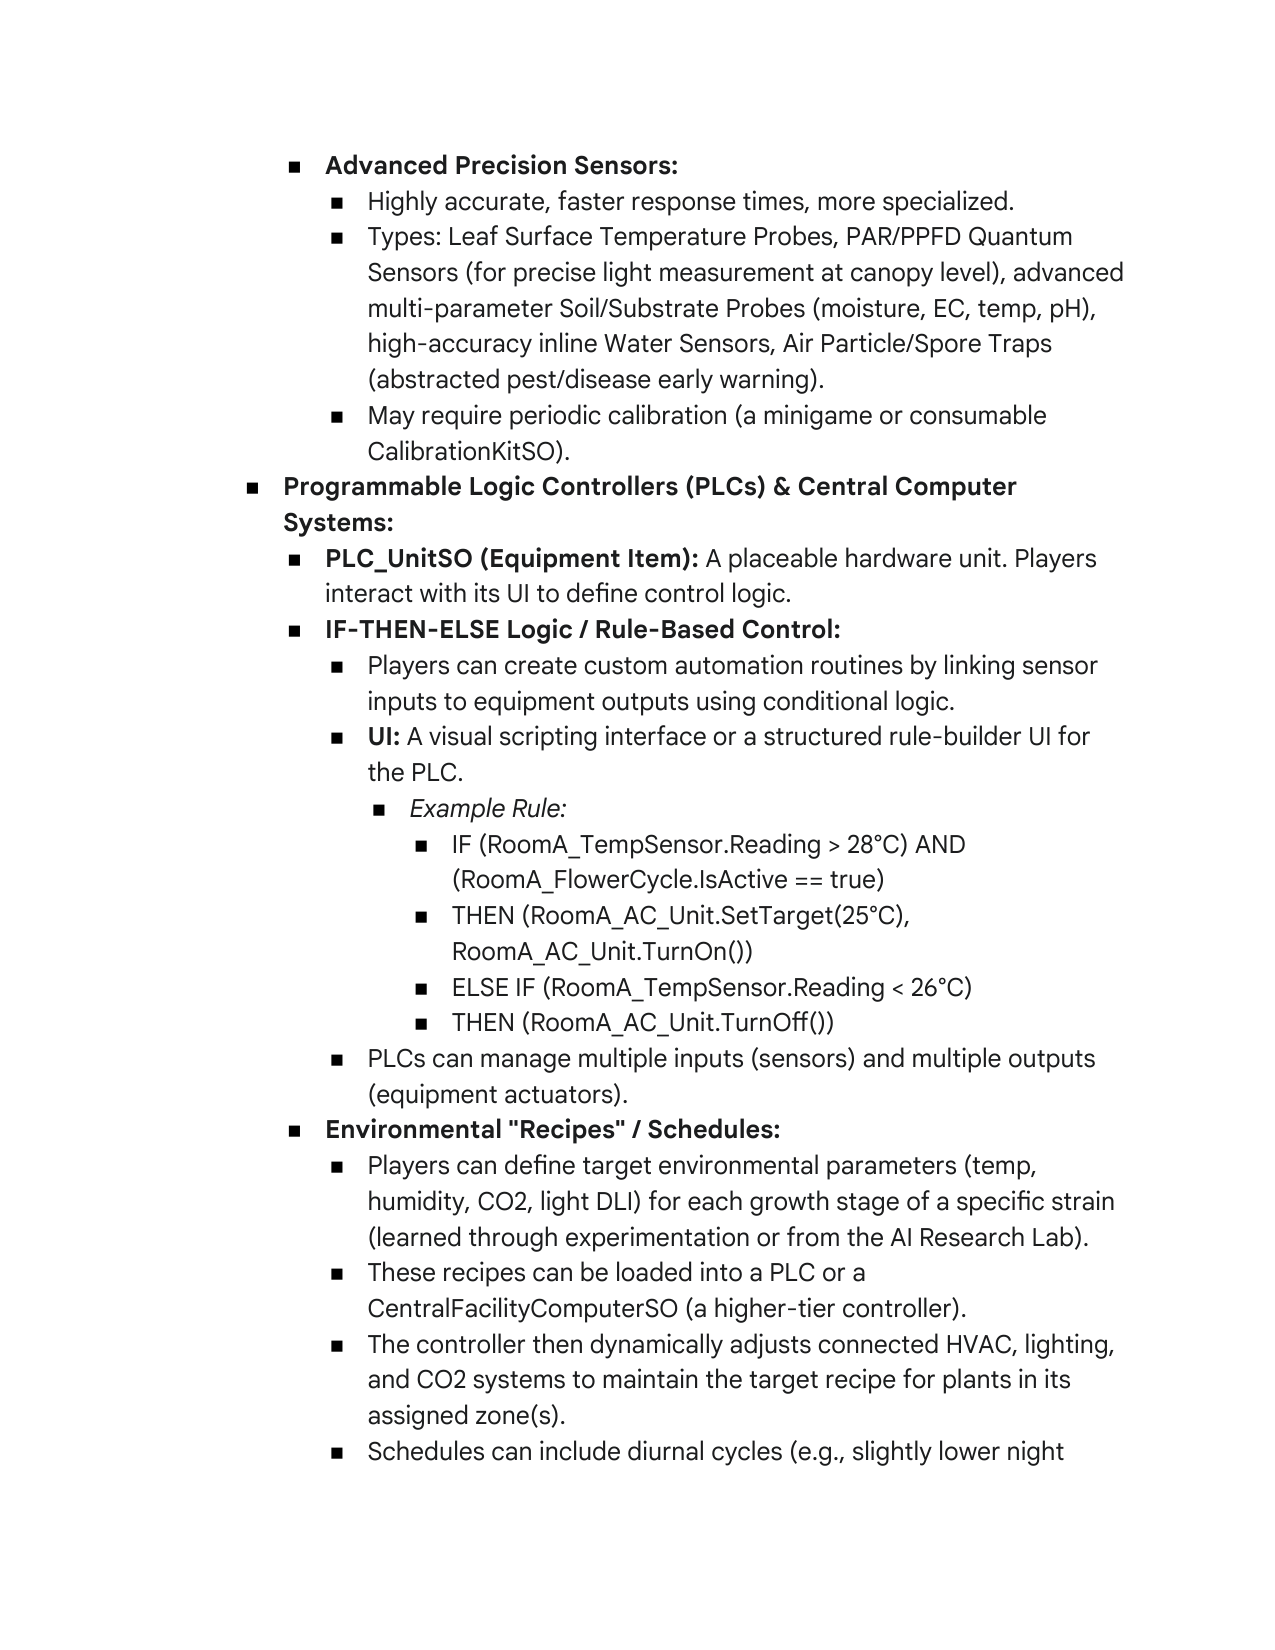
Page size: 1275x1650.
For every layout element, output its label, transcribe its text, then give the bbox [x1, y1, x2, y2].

list PLC_UnitSO (Equipment Item): A placeable hardware unit. Players interact with its UI to define control logic. [287, 543, 1125, 610]
list Types: Leaf Surface Temperature Probes, PAR/PPFD Quantum Sensors (for precise light measurement at canopy level), advanced multi-parameter Soil/Substrate Probes (moisture, EC, temp, pH), high-accuracy inline Water Sensors, Air Particle/Spore Traps (abstracted pest/disease early warning). [330, 221, 1125, 396]
list PLCs can manage multiple inputs (sensors) and multiple outputs (equipment actuators). [330, 1043, 1125, 1110]
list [330, 1436, 1125, 1468]
list IF-THEN-ELSE Logic / Rule-Based Control: [287, 614, 1125, 646]
list Example Rule: [372, 793, 1125, 824]
list THEN (RoomA_AC_Unit.TurnOff()) [414, 1007, 1125, 1039]
list The controller then dynamically adjusts connected HVAC, lighting, and CO2 systems to maintain the target recipe for plants in its assigned zone(s). [330, 1329, 1125, 1432]
list Programmable Logic Controllers (PLCs) & Central Computer Systems: [245, 472, 1125, 539]
list Advanced Precision Sensors: [287, 150, 1125, 181]
list These recipes can be loaded into a PLC or a CentralFacilityComputerSO (a higher-tier controller). [330, 1258, 1125, 1325]
list Highly accurate, faster response times, more specialized. [330, 186, 1125, 217]
list Players can create custom automation routines by linking sensor inputs to equipment outputs using conditional logic. [330, 650, 1125, 717]
list IF (RoomA_TempSensor.Reading > 28°C) AND (RoomA_FlowerCycle.IsActive == true) [414, 829, 1125, 896]
list Environmental "Recipes" / Schedules: [287, 1115, 1125, 1146]
list Players can define target environmental parameters (temp, humidity, CO2, light DLI) for each growth stage of a specific strain (learned through experimentation or from the AI Research Lab). [330, 1150, 1125, 1253]
list ELSE IF (RoomA_TempSensor.Reading < 26°C) [414, 972, 1125, 1003]
list THEN (RoomA_AC_Unit.SetTarget(25°C), RoomA_AC_Unit.TurnOn()) [414, 900, 1125, 967]
list UI: A visual scripting interface or a structured rule-builder UI for the PLC. [330, 722, 1125, 789]
list May require periodic calibration (a minigame or consumable CalibrationKitSO). [330, 400, 1125, 467]
